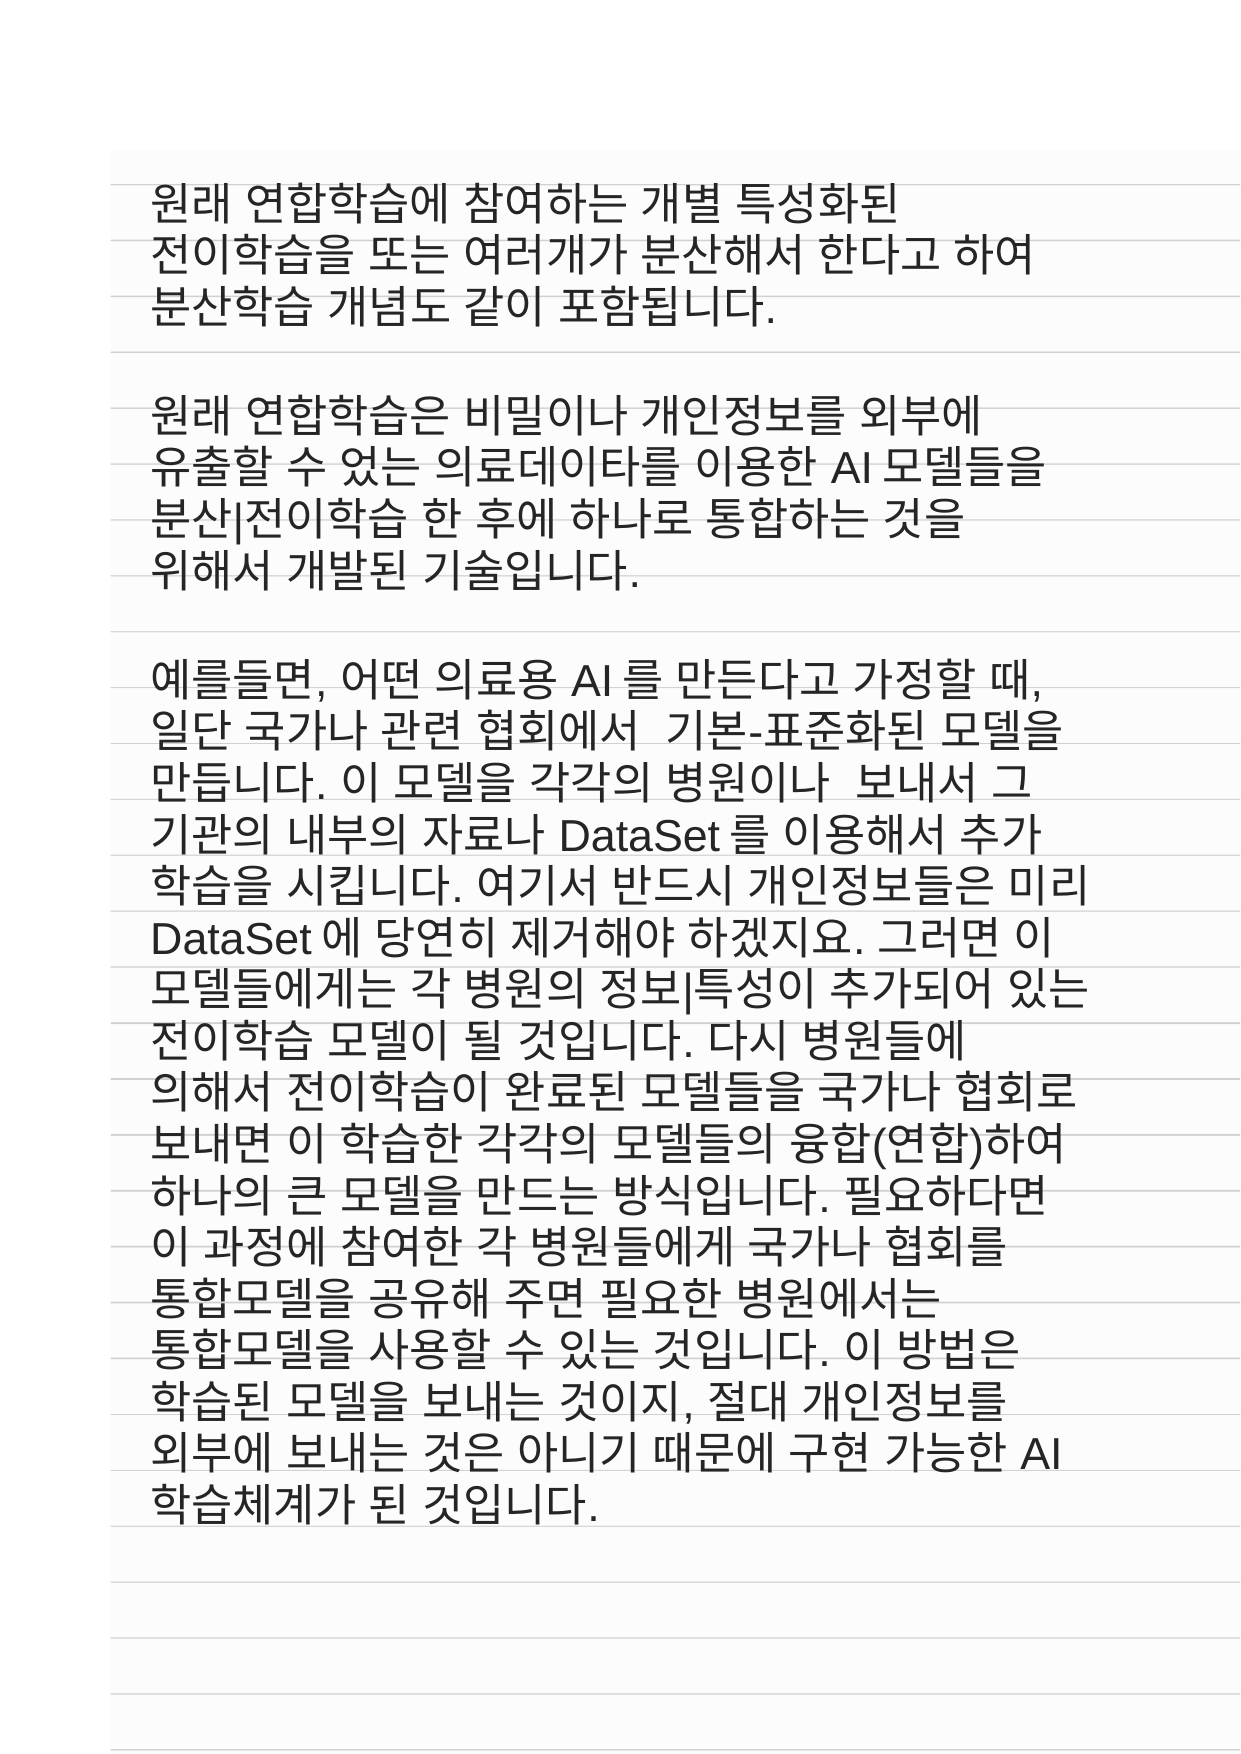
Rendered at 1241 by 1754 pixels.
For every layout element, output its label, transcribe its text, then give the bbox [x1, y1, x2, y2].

text 원래 연합학습은 비밀이나 개인정보를 외부에 유출할 수 었는 의료데이타를 이용한 AI모델들을 분산|전이학습 한 후에 하나로 통합하는 것을 위해서 개발된 기술입니다. [150, 396, 1090, 603]
picture [110, 150, 1241, 1754]
text 예를들면, 어떤 의료용 AI를 만든다고 가정할 때, 일단 국가나 관련 협회에서 기본-표준화된 모델을 만듭니다. 이 모델을 각각의 병원이나 보내서 그 기관의 내부의 자료나 DataSet를 이용해서 추가 학습을 시킵니다. 여기서 반드시 개인정보들은 미리 DataSet에 당연히 제거해야 하겠지요. 그러면 이 모델들에게는 각 병원의 정보|특성이 추가되어 있는 전이학습 모델이 될 것입니다. 다시 병원들에 의해서 전이학습이 완료된 모델들을 국가나 협회로 보내면 이 학습한 각각의 모델들의 융합(연합)하여 하나의 큰 모델을 만드는 방식입니다. 필요하다면 이 과정에 참여한 각 병원들에게 국가나 협회를 통합모델을 공유해 주면 필요한 병원에서는 통합모델을 사용할 수 있는 것입니다. 이 방법은 학습된 모델을 보내는 것이지, 절대 개인정보를 외부에 보내는 것은 아니기 때문에 구현 가능한 AI학습체계가 된 것입니다. [150, 660, 1090, 1537]
text 원래 연합학습에 참여하는 개별 특성화된 전이학습을 또는 여러개가 분산해서 한다고 하여 분산학습 개념도 같이 포함됩니다. [150, 184, 1090, 339]
